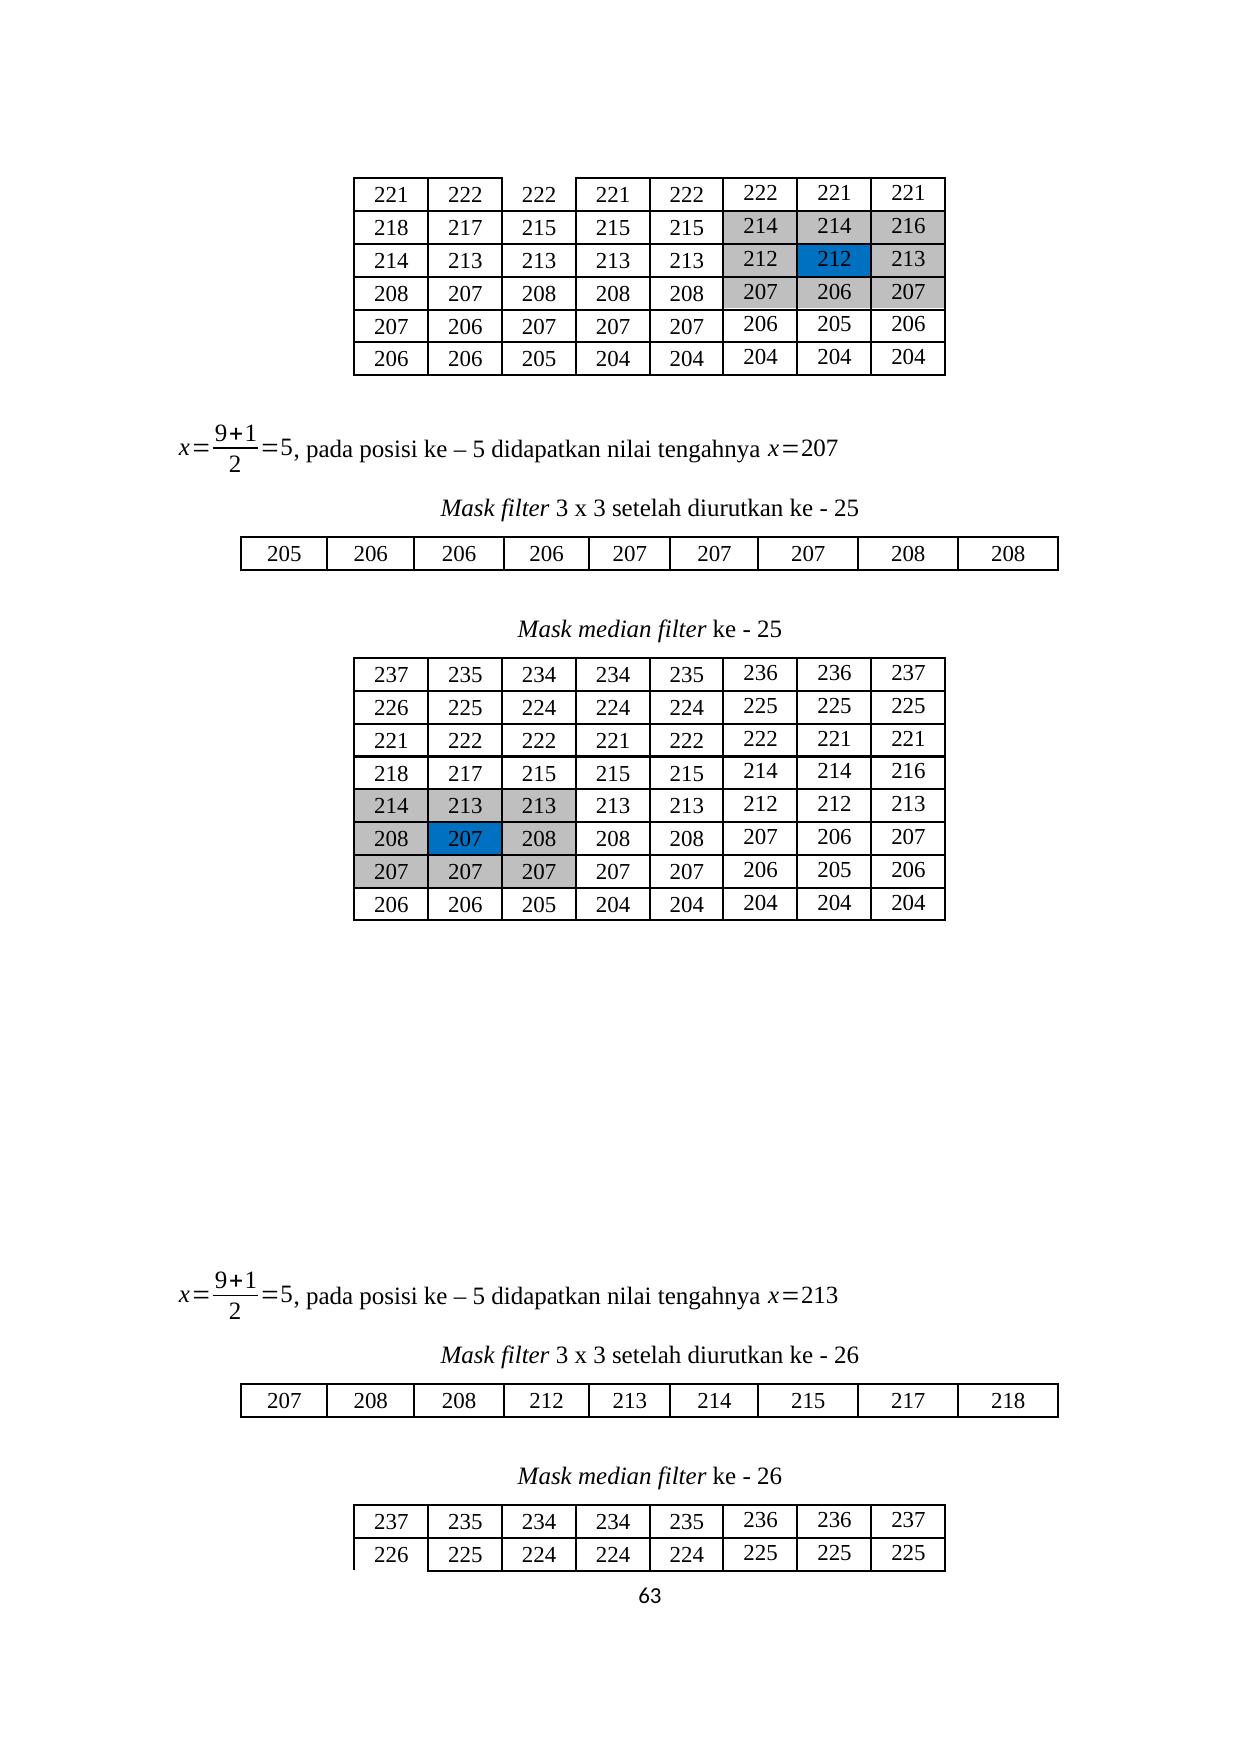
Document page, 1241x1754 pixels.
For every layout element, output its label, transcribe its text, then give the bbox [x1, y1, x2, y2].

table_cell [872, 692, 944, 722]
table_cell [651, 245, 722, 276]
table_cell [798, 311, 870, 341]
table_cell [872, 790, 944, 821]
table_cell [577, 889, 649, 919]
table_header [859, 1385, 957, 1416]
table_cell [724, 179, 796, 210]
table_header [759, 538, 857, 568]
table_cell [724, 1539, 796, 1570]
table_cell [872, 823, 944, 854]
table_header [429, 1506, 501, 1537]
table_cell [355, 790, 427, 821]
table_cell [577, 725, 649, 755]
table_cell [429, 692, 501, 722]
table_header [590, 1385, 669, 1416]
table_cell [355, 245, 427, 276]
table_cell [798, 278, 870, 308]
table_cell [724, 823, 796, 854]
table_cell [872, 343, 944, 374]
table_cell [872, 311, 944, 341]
text Mask median filter ke - 26 [177, 1461, 1122, 1490]
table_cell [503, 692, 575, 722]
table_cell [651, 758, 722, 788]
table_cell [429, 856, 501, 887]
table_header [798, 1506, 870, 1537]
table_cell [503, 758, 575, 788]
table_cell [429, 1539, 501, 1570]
text Mask median filter ke - 25 [177, 614, 1122, 642]
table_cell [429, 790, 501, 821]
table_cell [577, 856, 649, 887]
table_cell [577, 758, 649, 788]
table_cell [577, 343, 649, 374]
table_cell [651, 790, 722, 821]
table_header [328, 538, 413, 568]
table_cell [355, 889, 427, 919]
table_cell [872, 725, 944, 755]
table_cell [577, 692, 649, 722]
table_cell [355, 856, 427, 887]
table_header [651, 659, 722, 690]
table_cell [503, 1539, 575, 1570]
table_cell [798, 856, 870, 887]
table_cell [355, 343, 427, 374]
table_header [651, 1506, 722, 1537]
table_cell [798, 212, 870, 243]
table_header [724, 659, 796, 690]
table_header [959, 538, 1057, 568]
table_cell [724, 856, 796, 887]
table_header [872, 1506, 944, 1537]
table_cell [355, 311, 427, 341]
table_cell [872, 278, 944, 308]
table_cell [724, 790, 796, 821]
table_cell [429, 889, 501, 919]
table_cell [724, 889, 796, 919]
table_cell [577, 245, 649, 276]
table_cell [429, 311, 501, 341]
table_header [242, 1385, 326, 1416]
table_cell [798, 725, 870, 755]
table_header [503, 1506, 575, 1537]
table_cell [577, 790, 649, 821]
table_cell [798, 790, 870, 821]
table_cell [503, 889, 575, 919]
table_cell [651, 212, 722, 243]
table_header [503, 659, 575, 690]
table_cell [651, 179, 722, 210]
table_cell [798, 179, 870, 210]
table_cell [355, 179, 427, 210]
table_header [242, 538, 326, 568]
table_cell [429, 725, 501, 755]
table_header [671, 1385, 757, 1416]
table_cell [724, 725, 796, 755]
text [177, 1266, 1122, 1325]
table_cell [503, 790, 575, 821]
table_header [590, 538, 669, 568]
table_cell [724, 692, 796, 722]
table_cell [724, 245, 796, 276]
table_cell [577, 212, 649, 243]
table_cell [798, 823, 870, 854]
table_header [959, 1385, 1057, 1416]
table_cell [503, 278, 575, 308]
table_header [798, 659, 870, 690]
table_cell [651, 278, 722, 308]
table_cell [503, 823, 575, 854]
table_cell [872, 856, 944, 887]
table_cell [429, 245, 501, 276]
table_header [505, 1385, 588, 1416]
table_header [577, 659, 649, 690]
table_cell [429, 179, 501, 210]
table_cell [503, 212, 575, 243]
text Mask filter 3 x 3 setelah diurutkan ke - 25 [177, 493, 1122, 521]
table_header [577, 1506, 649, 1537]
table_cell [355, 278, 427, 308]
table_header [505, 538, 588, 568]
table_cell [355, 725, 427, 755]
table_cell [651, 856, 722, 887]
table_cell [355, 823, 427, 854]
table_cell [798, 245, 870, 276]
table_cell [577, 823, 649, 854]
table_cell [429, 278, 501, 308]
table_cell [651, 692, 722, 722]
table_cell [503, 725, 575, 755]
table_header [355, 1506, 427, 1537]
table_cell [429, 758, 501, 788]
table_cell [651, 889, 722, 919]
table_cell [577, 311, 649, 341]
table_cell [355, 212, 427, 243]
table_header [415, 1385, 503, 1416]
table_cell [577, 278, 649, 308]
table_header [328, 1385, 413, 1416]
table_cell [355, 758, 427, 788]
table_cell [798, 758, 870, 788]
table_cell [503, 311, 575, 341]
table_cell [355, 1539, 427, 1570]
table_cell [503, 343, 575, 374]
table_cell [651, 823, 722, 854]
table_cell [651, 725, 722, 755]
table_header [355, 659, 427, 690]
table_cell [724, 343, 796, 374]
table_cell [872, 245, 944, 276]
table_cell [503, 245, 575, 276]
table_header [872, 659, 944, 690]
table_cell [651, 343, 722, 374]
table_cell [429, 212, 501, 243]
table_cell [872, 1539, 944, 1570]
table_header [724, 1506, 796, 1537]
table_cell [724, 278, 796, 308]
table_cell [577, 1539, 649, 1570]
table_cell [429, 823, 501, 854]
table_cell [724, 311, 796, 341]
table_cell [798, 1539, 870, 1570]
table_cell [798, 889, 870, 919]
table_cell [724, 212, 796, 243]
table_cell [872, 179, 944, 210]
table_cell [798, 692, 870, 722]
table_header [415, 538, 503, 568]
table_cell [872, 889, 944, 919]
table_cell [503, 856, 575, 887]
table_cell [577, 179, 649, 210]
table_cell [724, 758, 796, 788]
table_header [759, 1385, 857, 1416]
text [177, 419, 1122, 478]
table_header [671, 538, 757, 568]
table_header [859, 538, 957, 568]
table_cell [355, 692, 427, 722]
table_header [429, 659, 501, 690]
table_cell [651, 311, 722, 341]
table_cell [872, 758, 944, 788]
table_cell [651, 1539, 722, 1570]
text Mask filter 3 x 3 setelah diurutkan ke - 26 [177, 1340, 1122, 1368]
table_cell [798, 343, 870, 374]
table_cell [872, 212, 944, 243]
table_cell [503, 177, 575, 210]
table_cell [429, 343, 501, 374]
